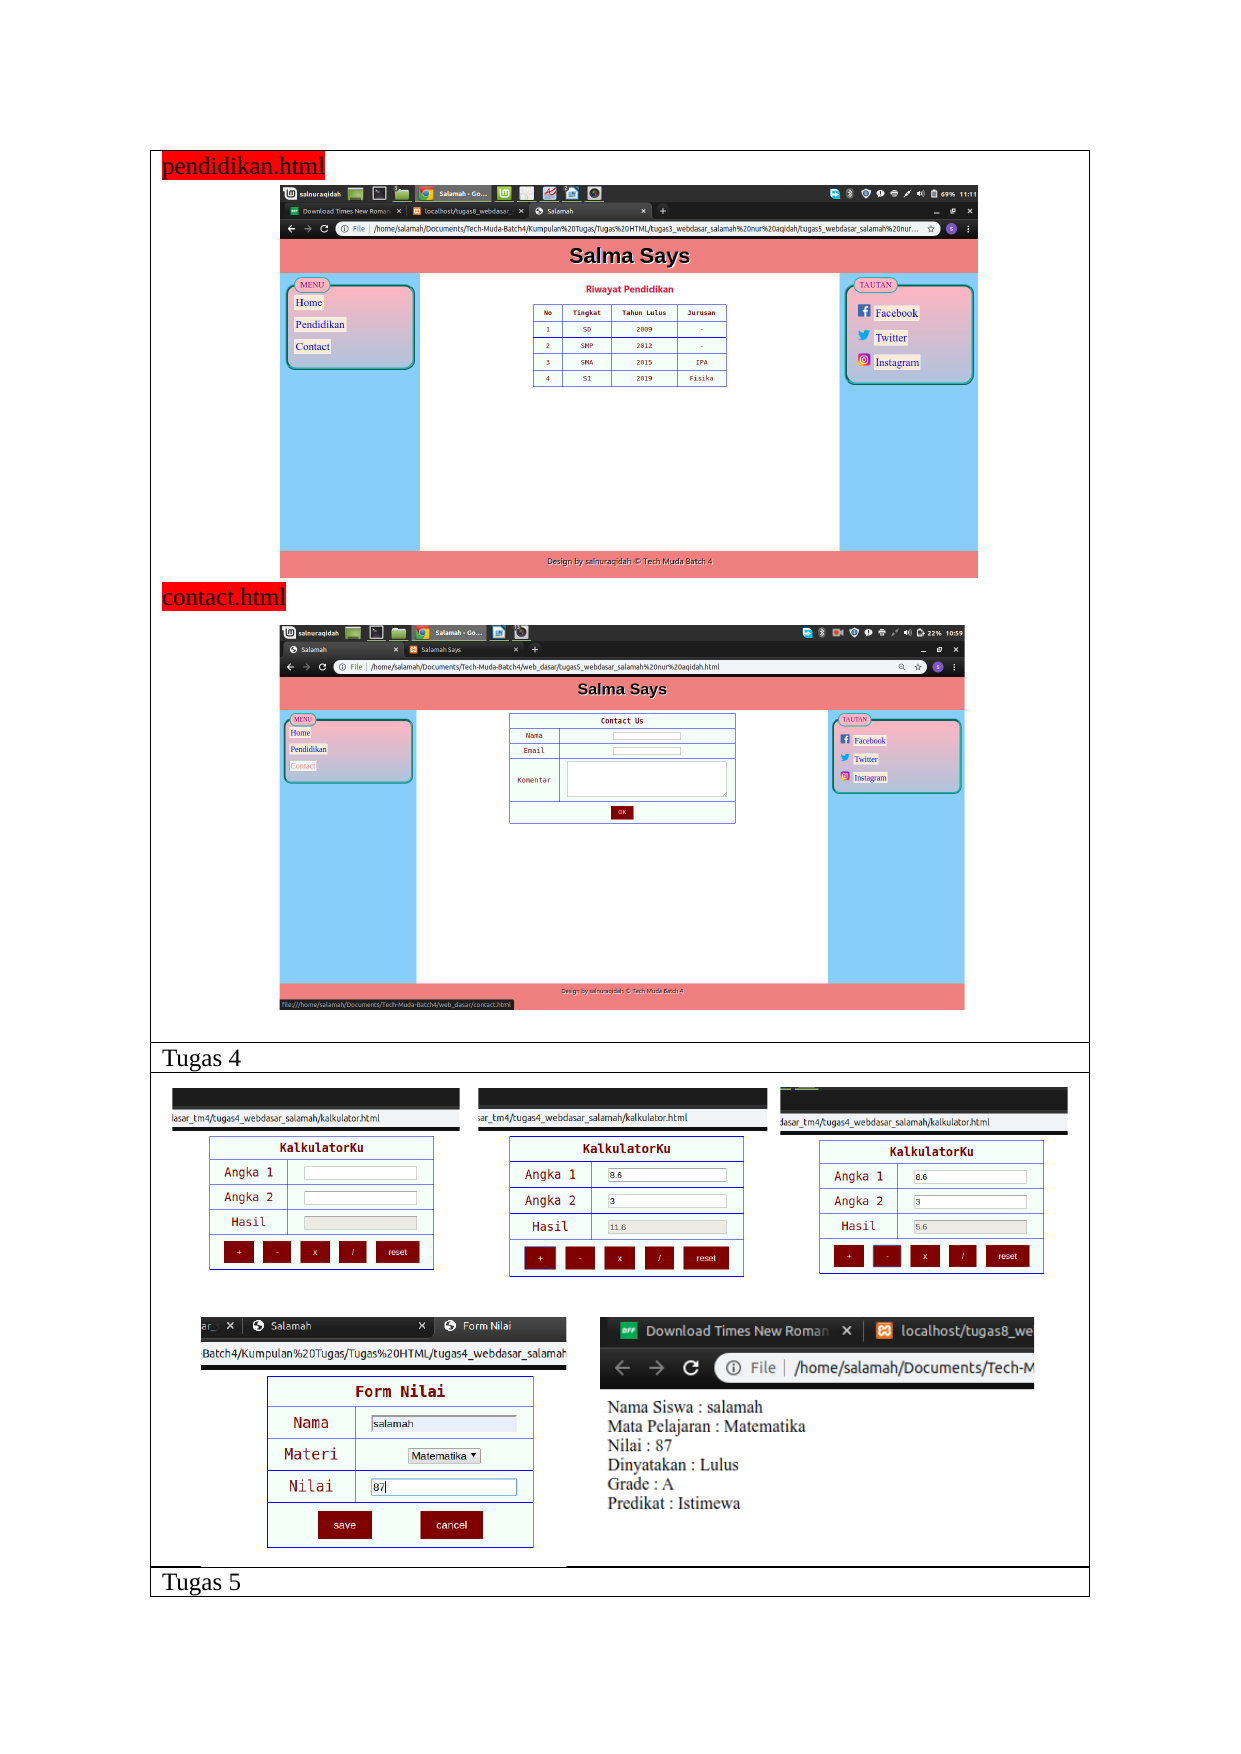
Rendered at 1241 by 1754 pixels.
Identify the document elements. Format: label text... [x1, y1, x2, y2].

table_cell Tugas 4 [151, 1043, 1089, 1072]
picture [172, 1088, 460, 1298]
picture [780, 1087, 1068, 1299]
picture [478, 1088, 768, 1298]
picture [279, 625, 965, 1010]
table_cell [151, 1073, 1089, 1566]
picture [600, 1317, 1035, 1543]
picture [280, 185, 978, 578]
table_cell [151, 151, 1089, 1042]
picture [201, 1317, 567, 1567]
table_cell Tugas 5 [151, 1568, 1089, 1596]
